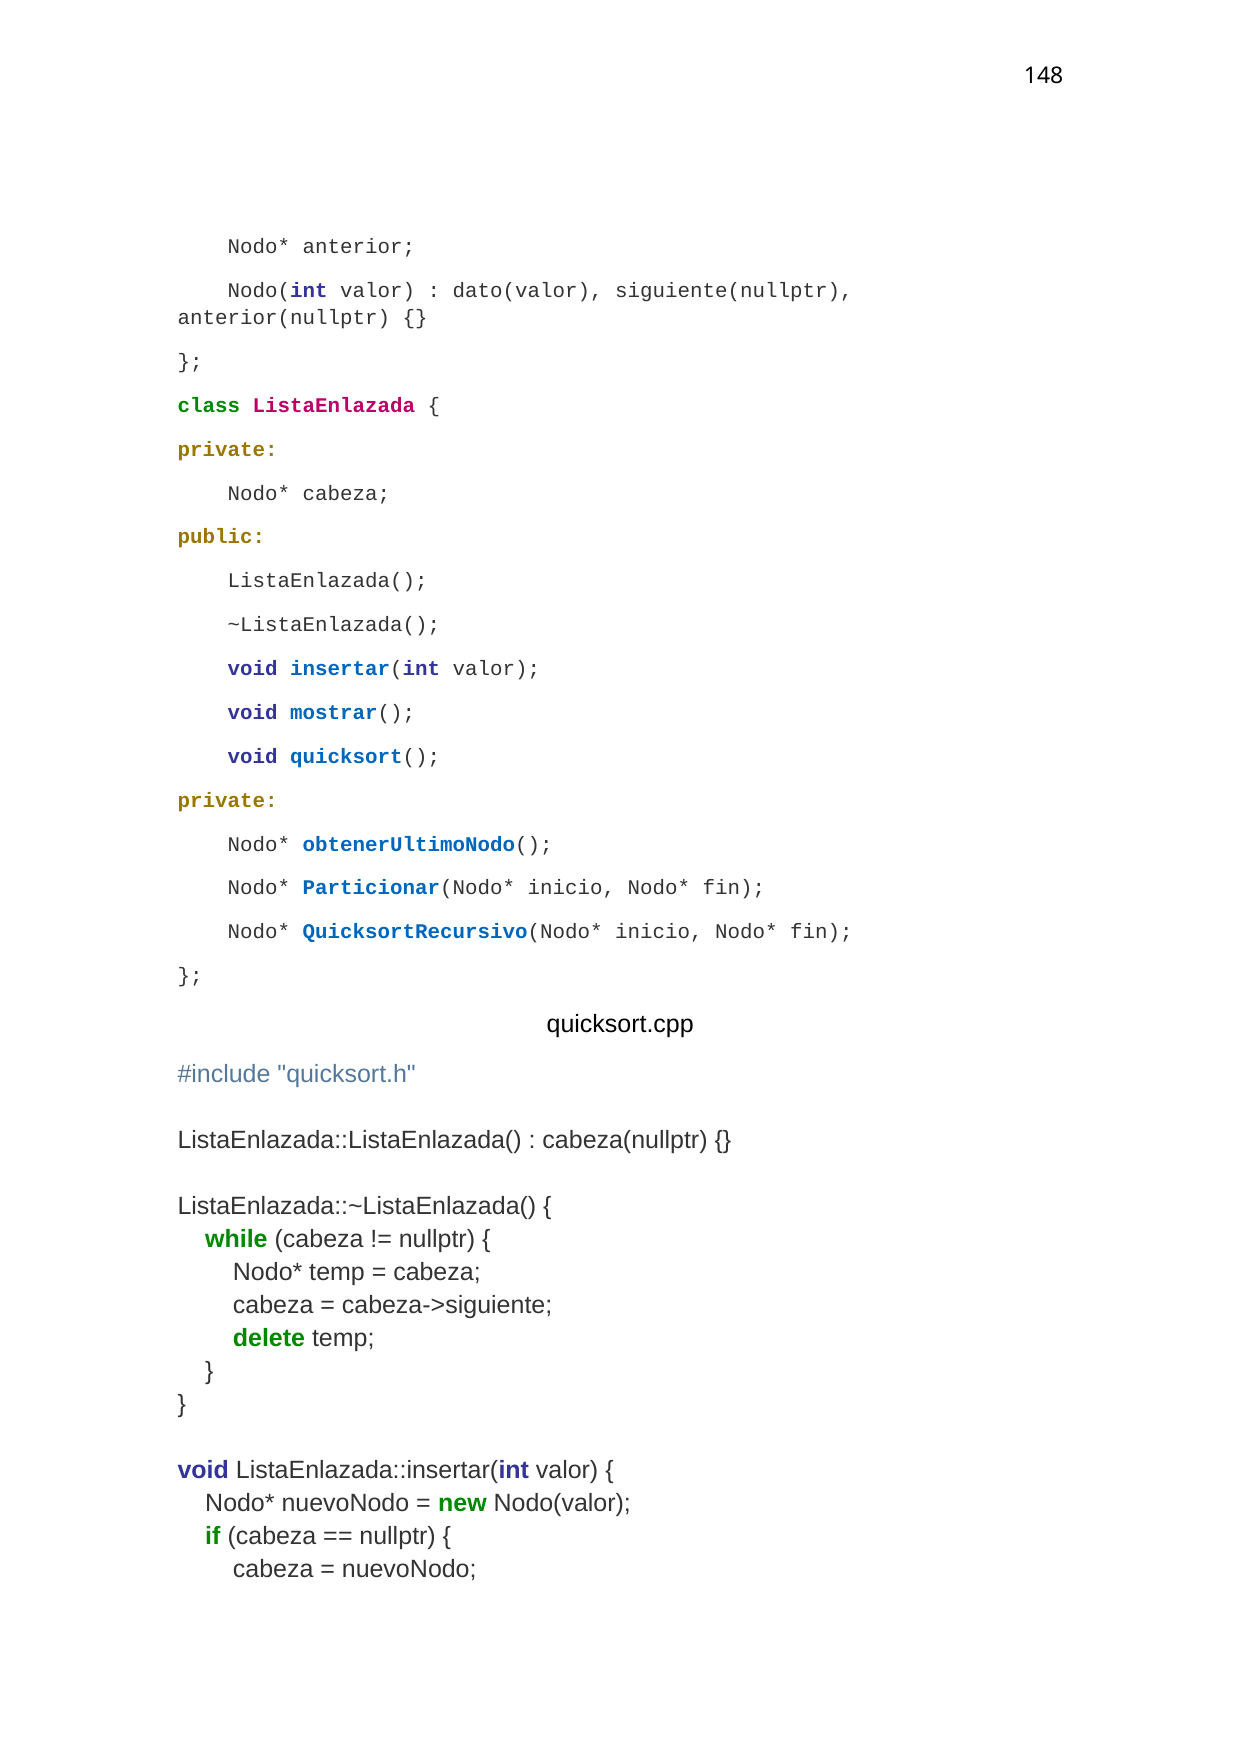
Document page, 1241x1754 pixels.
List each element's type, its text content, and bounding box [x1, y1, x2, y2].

text Nodo* anterior; [177, 236, 1063, 260]
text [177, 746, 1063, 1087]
text void mostrar(); [177, 702, 1063, 726]
text }; [177, 351, 1063, 375]
text public: [177, 527, 1063, 550]
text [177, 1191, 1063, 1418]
text ListaEnlazada(); [177, 570, 1063, 594]
text void insertar(int valor); [177, 658, 1063, 682]
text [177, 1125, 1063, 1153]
text private: [177, 439, 1063, 462]
text ~ListaEnlazada(); [177, 614, 1063, 638]
text class ListaEnlazada { [177, 395, 1063, 419]
text Nodo* cabeza; [177, 483, 1063, 506]
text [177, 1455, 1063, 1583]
text Nodo(int valor) : dato(valor), siguiente(nullptr), anterior(nullptr) {} [177, 280, 1063, 331]
